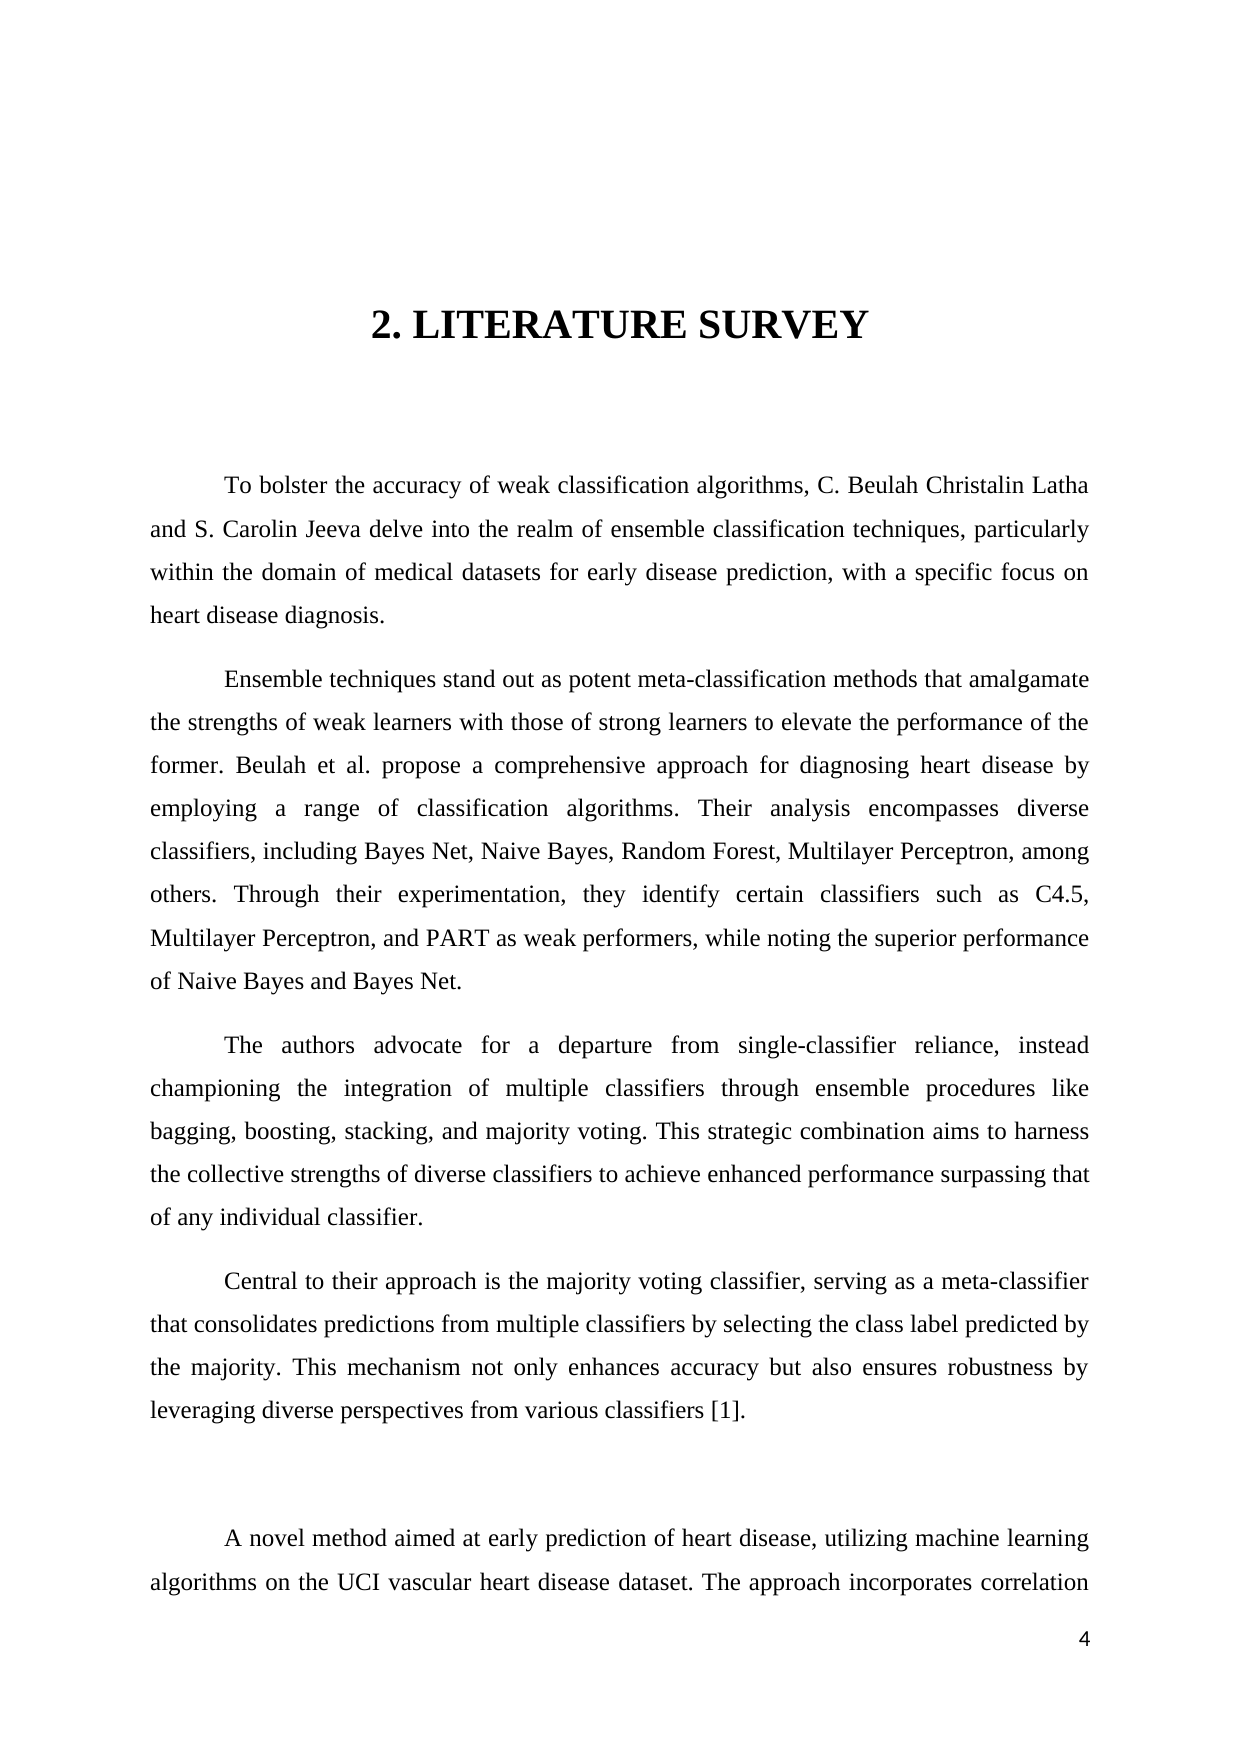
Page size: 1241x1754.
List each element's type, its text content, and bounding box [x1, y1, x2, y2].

text 2. LITERATURE SURVEY [150, 299, 1090, 347]
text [150, 1523, 1090, 1595]
text Central to their approach is the majority voting classifier, serving as a meta-classifier that consolidates predictions from multiple classifiers by selecting the class label predicted by the majority. This mechanism not only enhances accuracy but also ensures robustness by leveraging diverse perspectives from various classifiers [1]. [150, 1266, 1090, 1424]
text To bolster the accuracy of weak classification algorithms, C. Beulah Christalin Latha and S. Carolin Jeeva delve into the realm of ensemble classification techniques, particularly within the domain of medical datasets for early disease prediction, with a specific focus on heart disease diagnosis. [150, 471, 1090, 629]
text Ensemble techniques stand out as potent meta-classification methods that amalgamate the strengths of weak learners with those of strong learners to elevate the performance of the former. Beulah et al. propose a comprehensive approach for diagnosing heart disease by employing a range of classification algorithms. Their analysis encompasses diverse classifiers, including Bayes Net, Naive Bayes, Random Forest, Multilayer Perceptron, among others. Through their experimentation, they identify certain classifiers such as C4.5, Multilayer Perceptron, and PART as weak performers, while noting the superior performance of Naive Bayes and Bayes Net. [150, 664, 1090, 994]
text The authors advocate for a departure from single-classifier reliance, instead championing the integration of multiple classifiers through ensemble procedures like bagging, boosting, stacking, and majority voting. This strategic combination aims to harness the collective strengths of diverse classifiers to achieve enhanced performance surpassing that of any individual classifier. [150, 1030, 1090, 1231]
